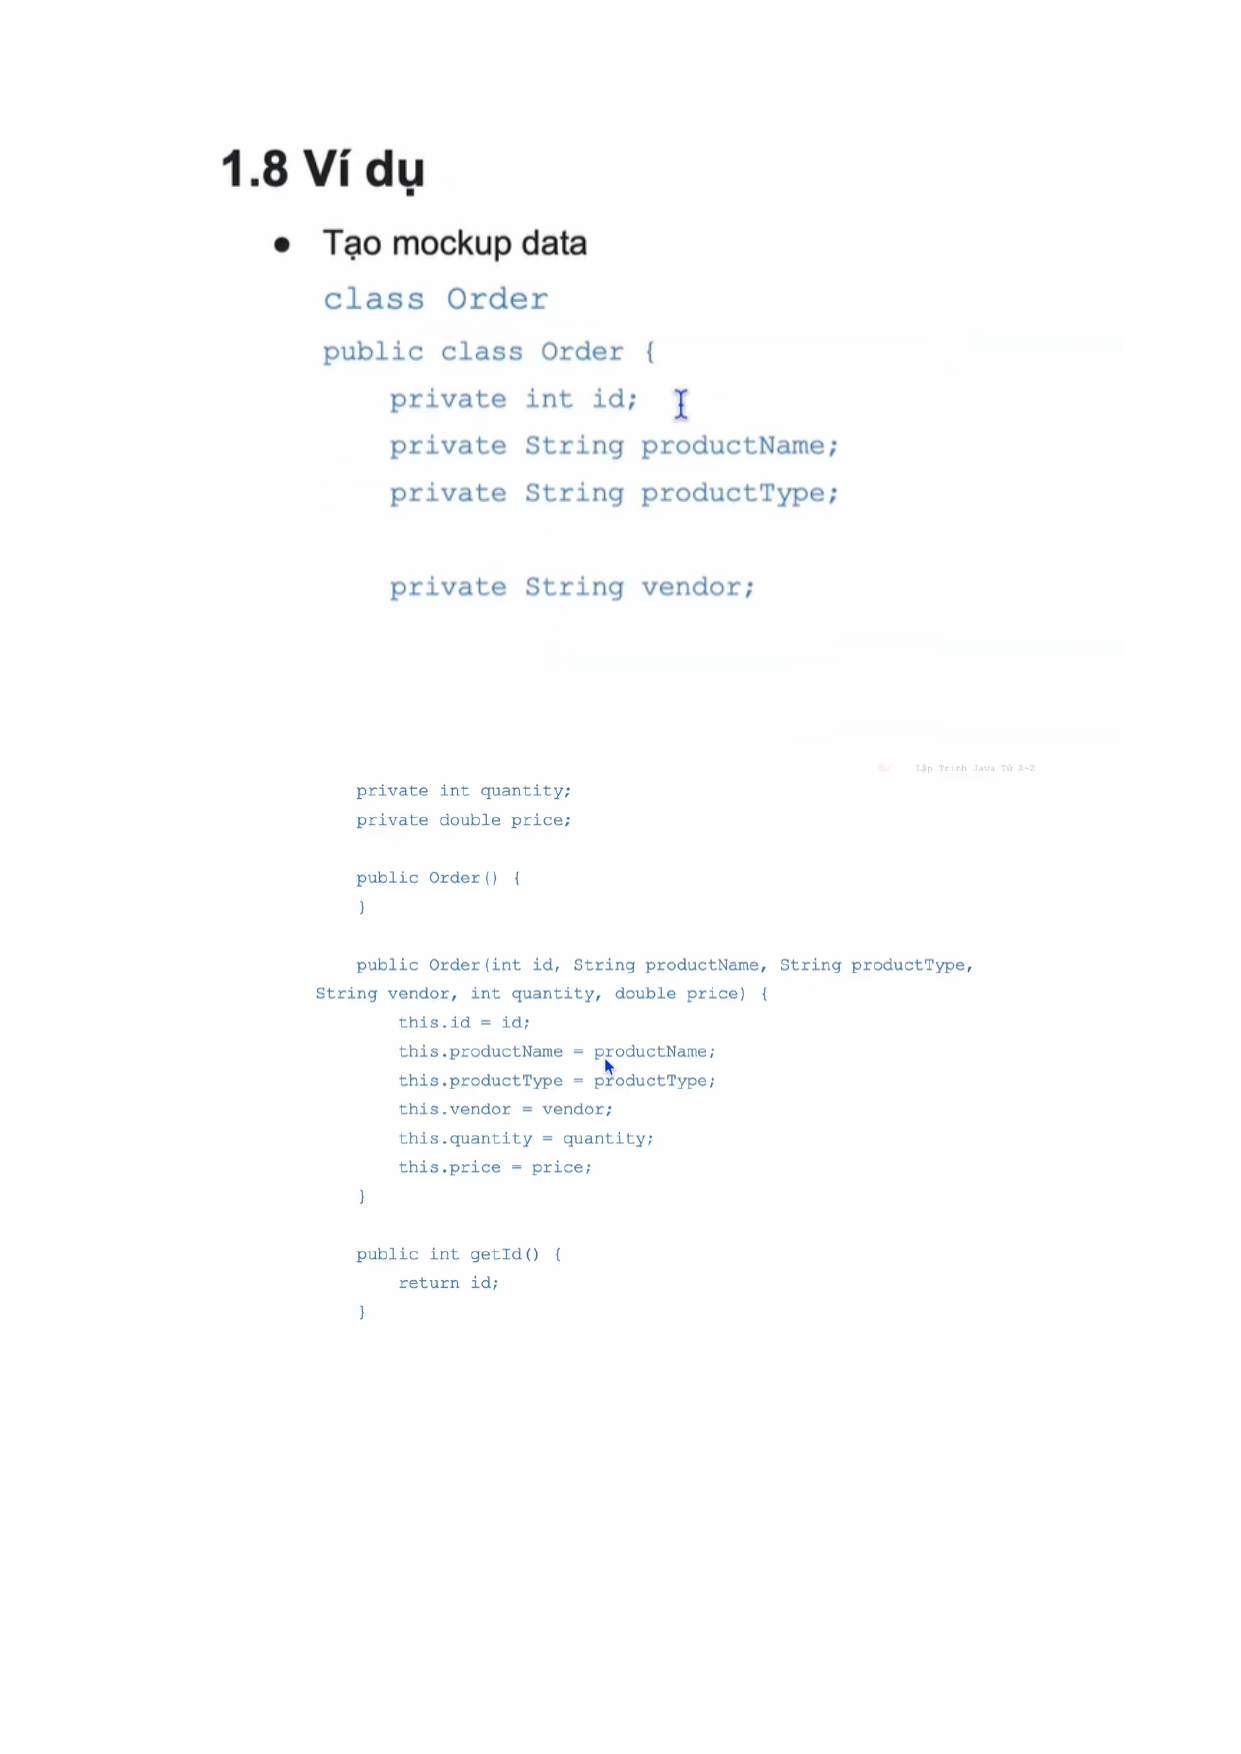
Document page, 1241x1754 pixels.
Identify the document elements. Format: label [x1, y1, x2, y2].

picture [177, 763, 1123, 1337]
picture [177, 118, 1123, 745]
